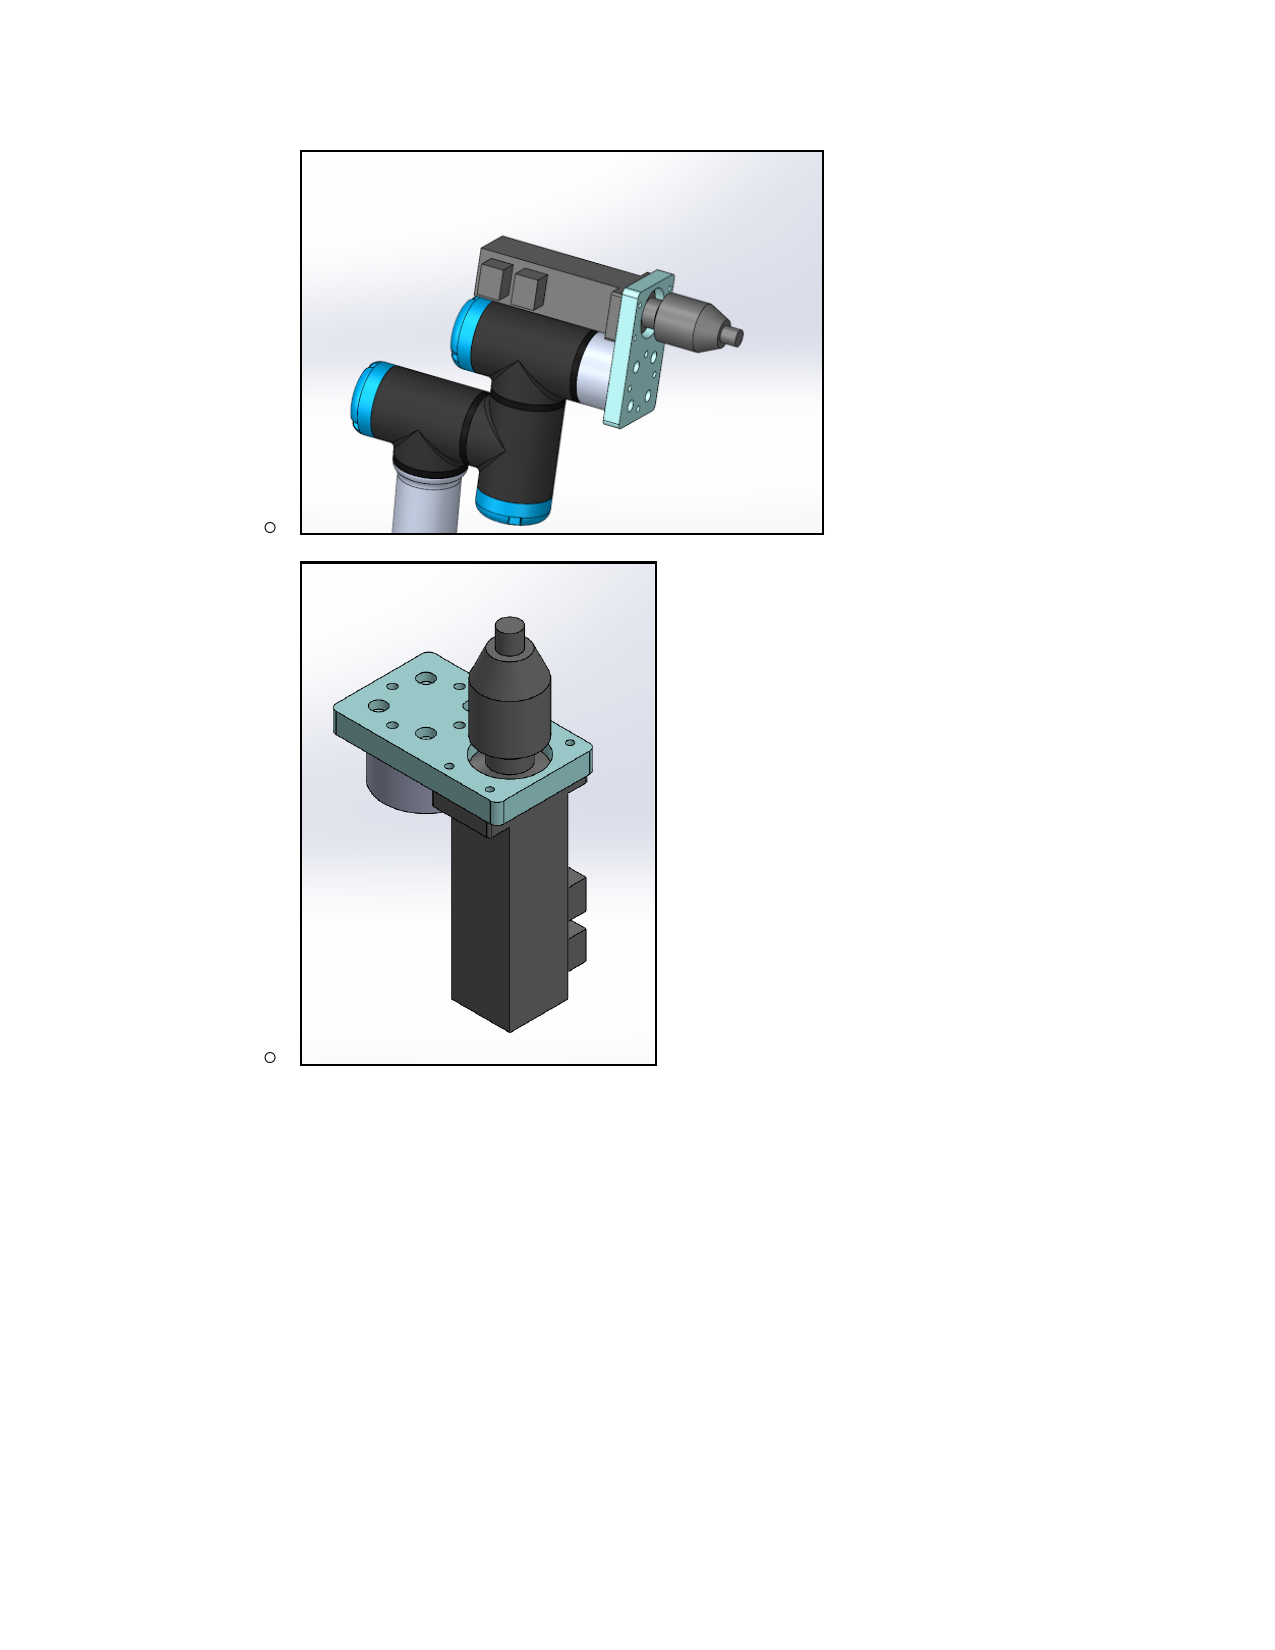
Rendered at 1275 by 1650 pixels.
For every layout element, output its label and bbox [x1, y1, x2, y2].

picture [302, 564, 655, 1064]
picture [302, 152, 822, 533]
